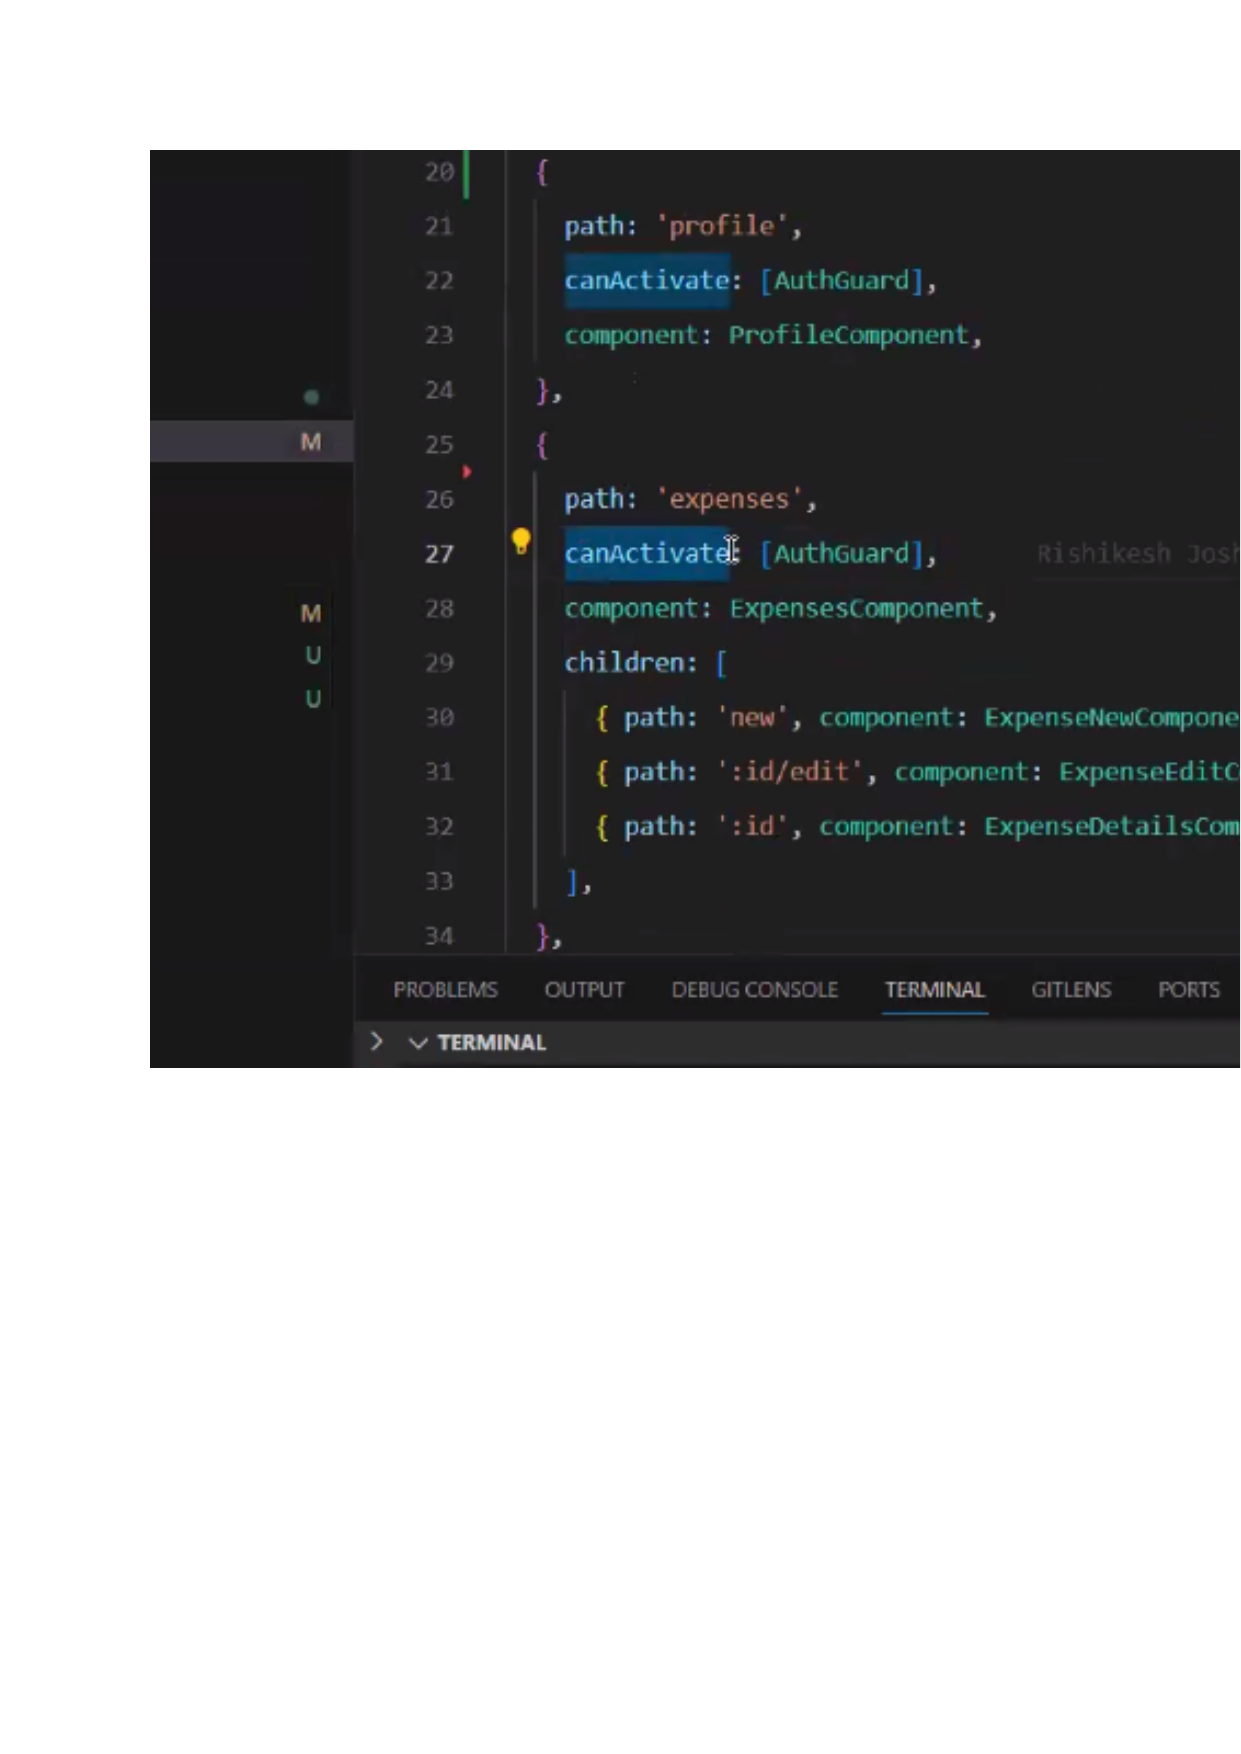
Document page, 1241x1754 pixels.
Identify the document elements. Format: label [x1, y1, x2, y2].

picture [150, 150, 1241, 1068]
